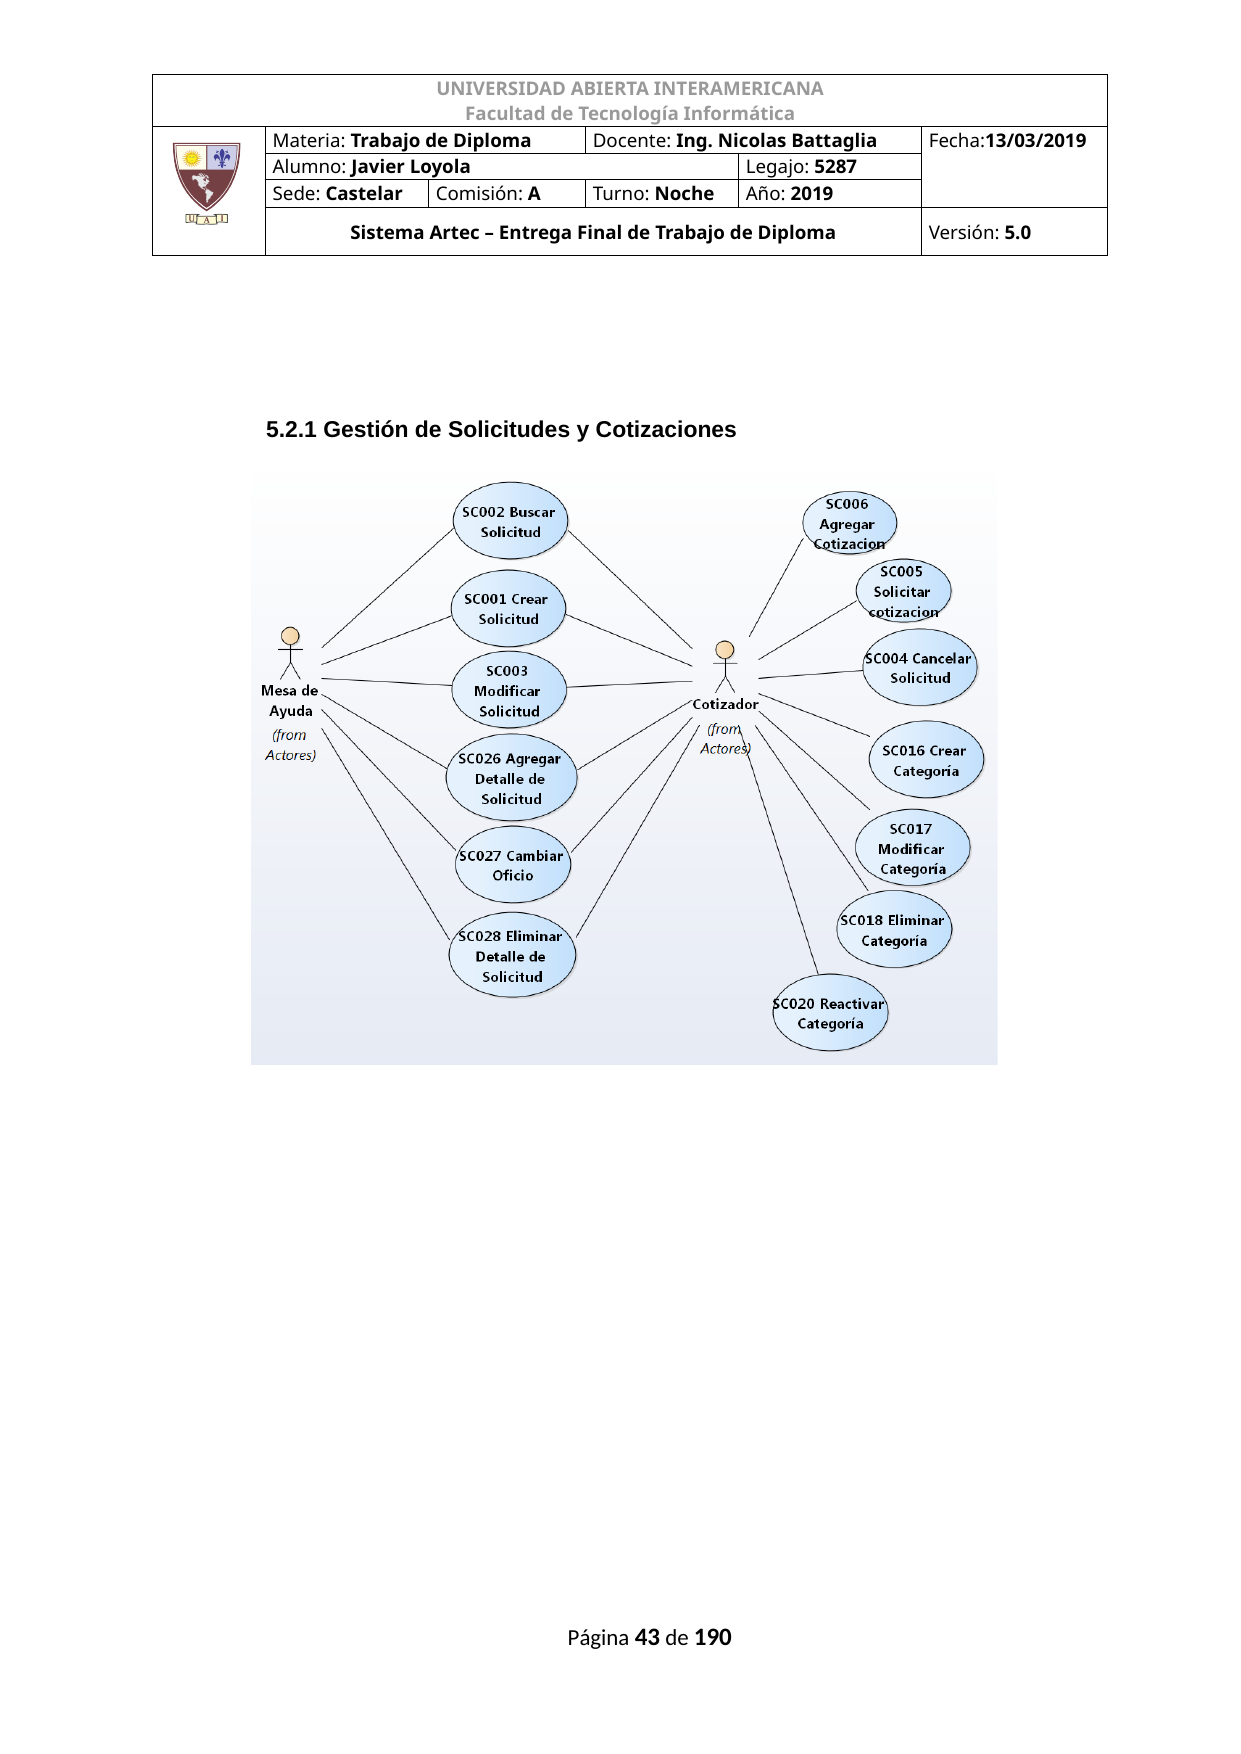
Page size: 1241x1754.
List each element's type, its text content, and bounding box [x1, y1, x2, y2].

picture [251, 468, 998, 1065]
picture [157, 136, 257, 228]
text 5.2.1 Gestión de Solicitudes y Cotizaciones [266, 416, 1122, 443]
